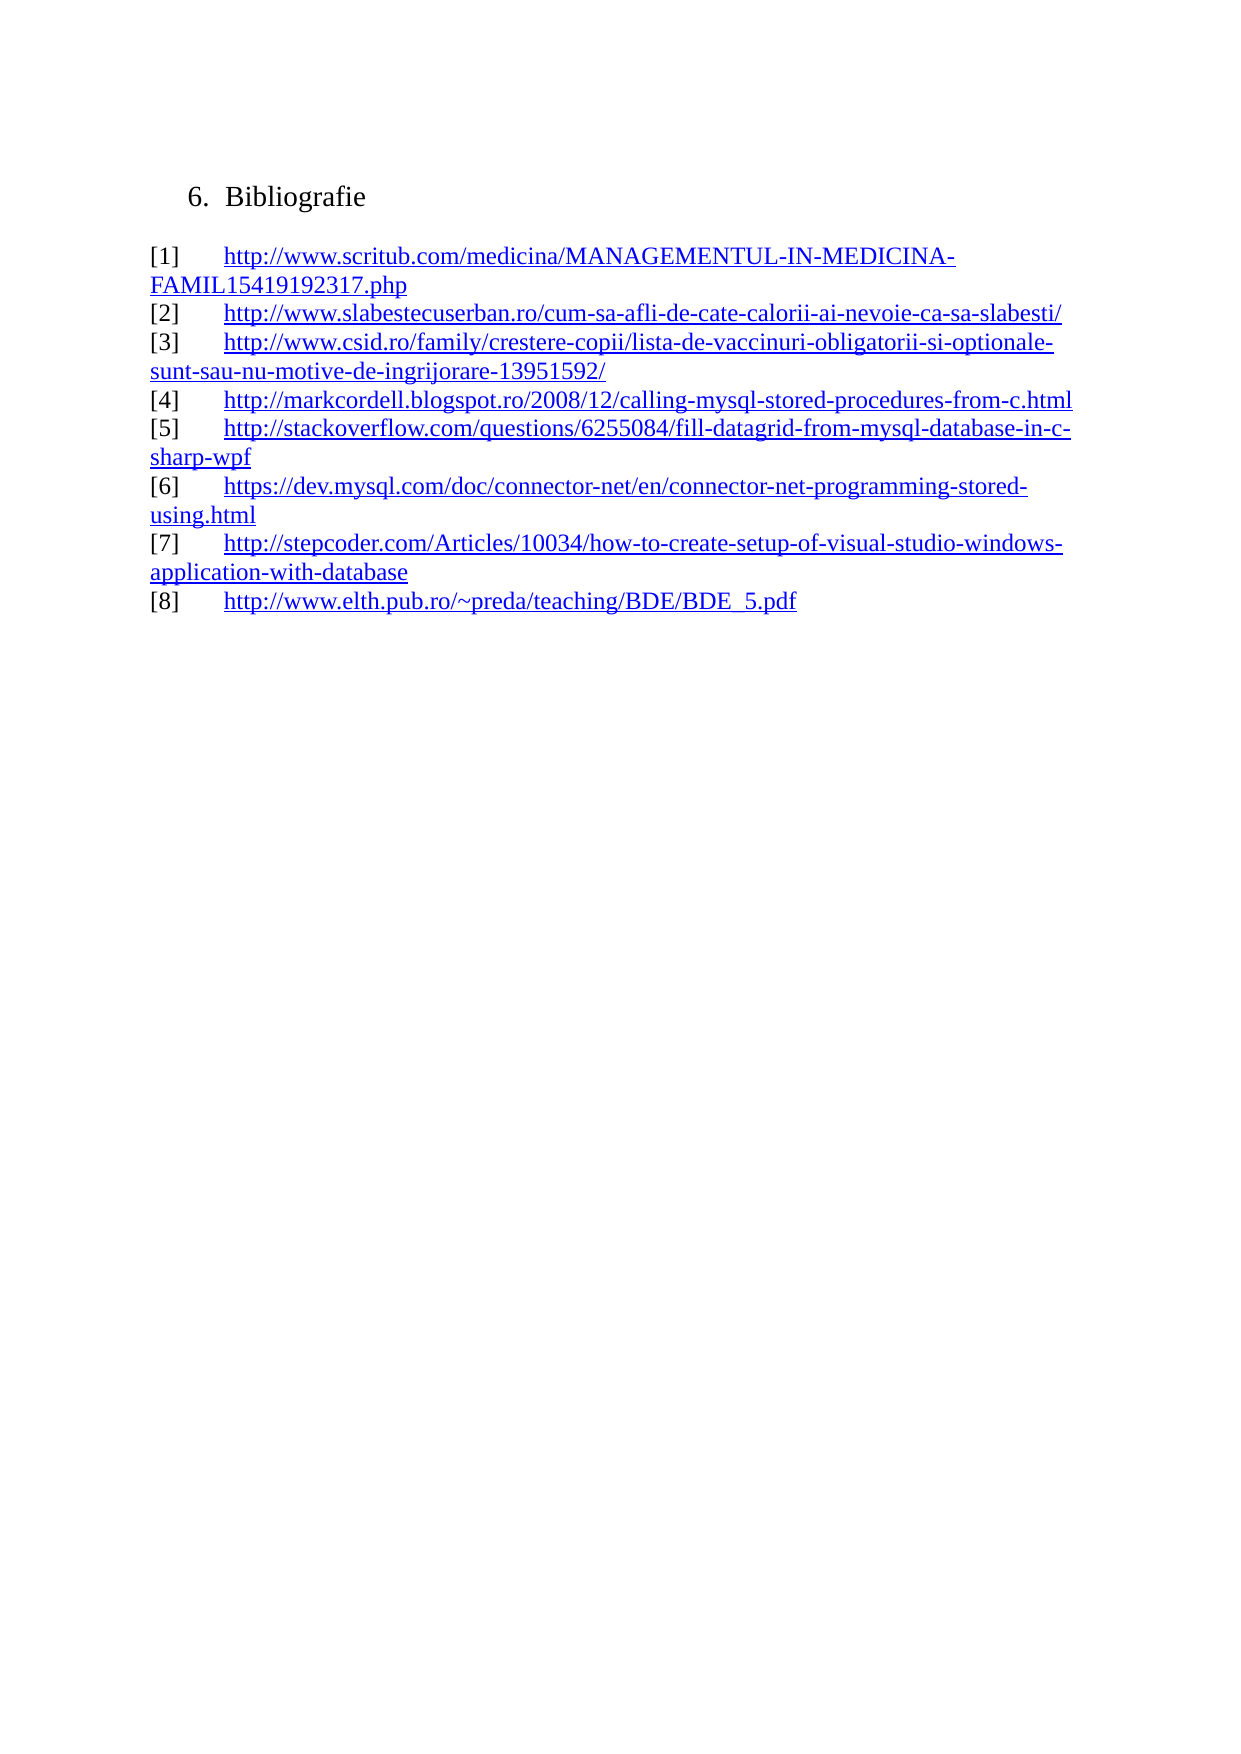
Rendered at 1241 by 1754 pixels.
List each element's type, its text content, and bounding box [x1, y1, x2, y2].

text [4] http://markcordell.blogspot.ro/2008/12/calling-mysql-stored-procedures-from-c.html [150, 385, 1090, 413]
text [7] http://stepcoder.com/Articles/10034/how-to-create-setup-of-visual-studio-windows-application-with-database [150, 528, 1090, 586]
text [6] https://dev.mysql.com/doc/connector-net/en/connector-net-programming-stored-using.html [150, 471, 1090, 528]
text [8] http://www.elth.pub.ro/~preda/teaching/BDE/BDE_5.pdf [150, 586, 1090, 615]
list Bibliografie [187, 179, 1090, 212]
text [3] http://www.csid.ro/family/crestere-copii/lista-de-vaccinuri-obligatorii-si-optionale-sunt-sau-nu-motive-de-ingrijorare-13951592/ [150, 327, 1090, 385]
text [2] http://www.slabestecuserban.ro/cum-sa-afli-de-cate-calorii-ai-nevoie-ca-sa-slabesti/ [150, 298, 1090, 327]
text [5] http://stackoverflow.com/questions/6255084/fill-datagrid-from-mysql-database-in-c-sharp-wpf [150, 413, 1090, 471]
text [1] http://www.scritub.com/medicina/MANAGEMENTUL-IN-MEDICINA-FAMIL15419192317.php [150, 241, 1090, 298]
